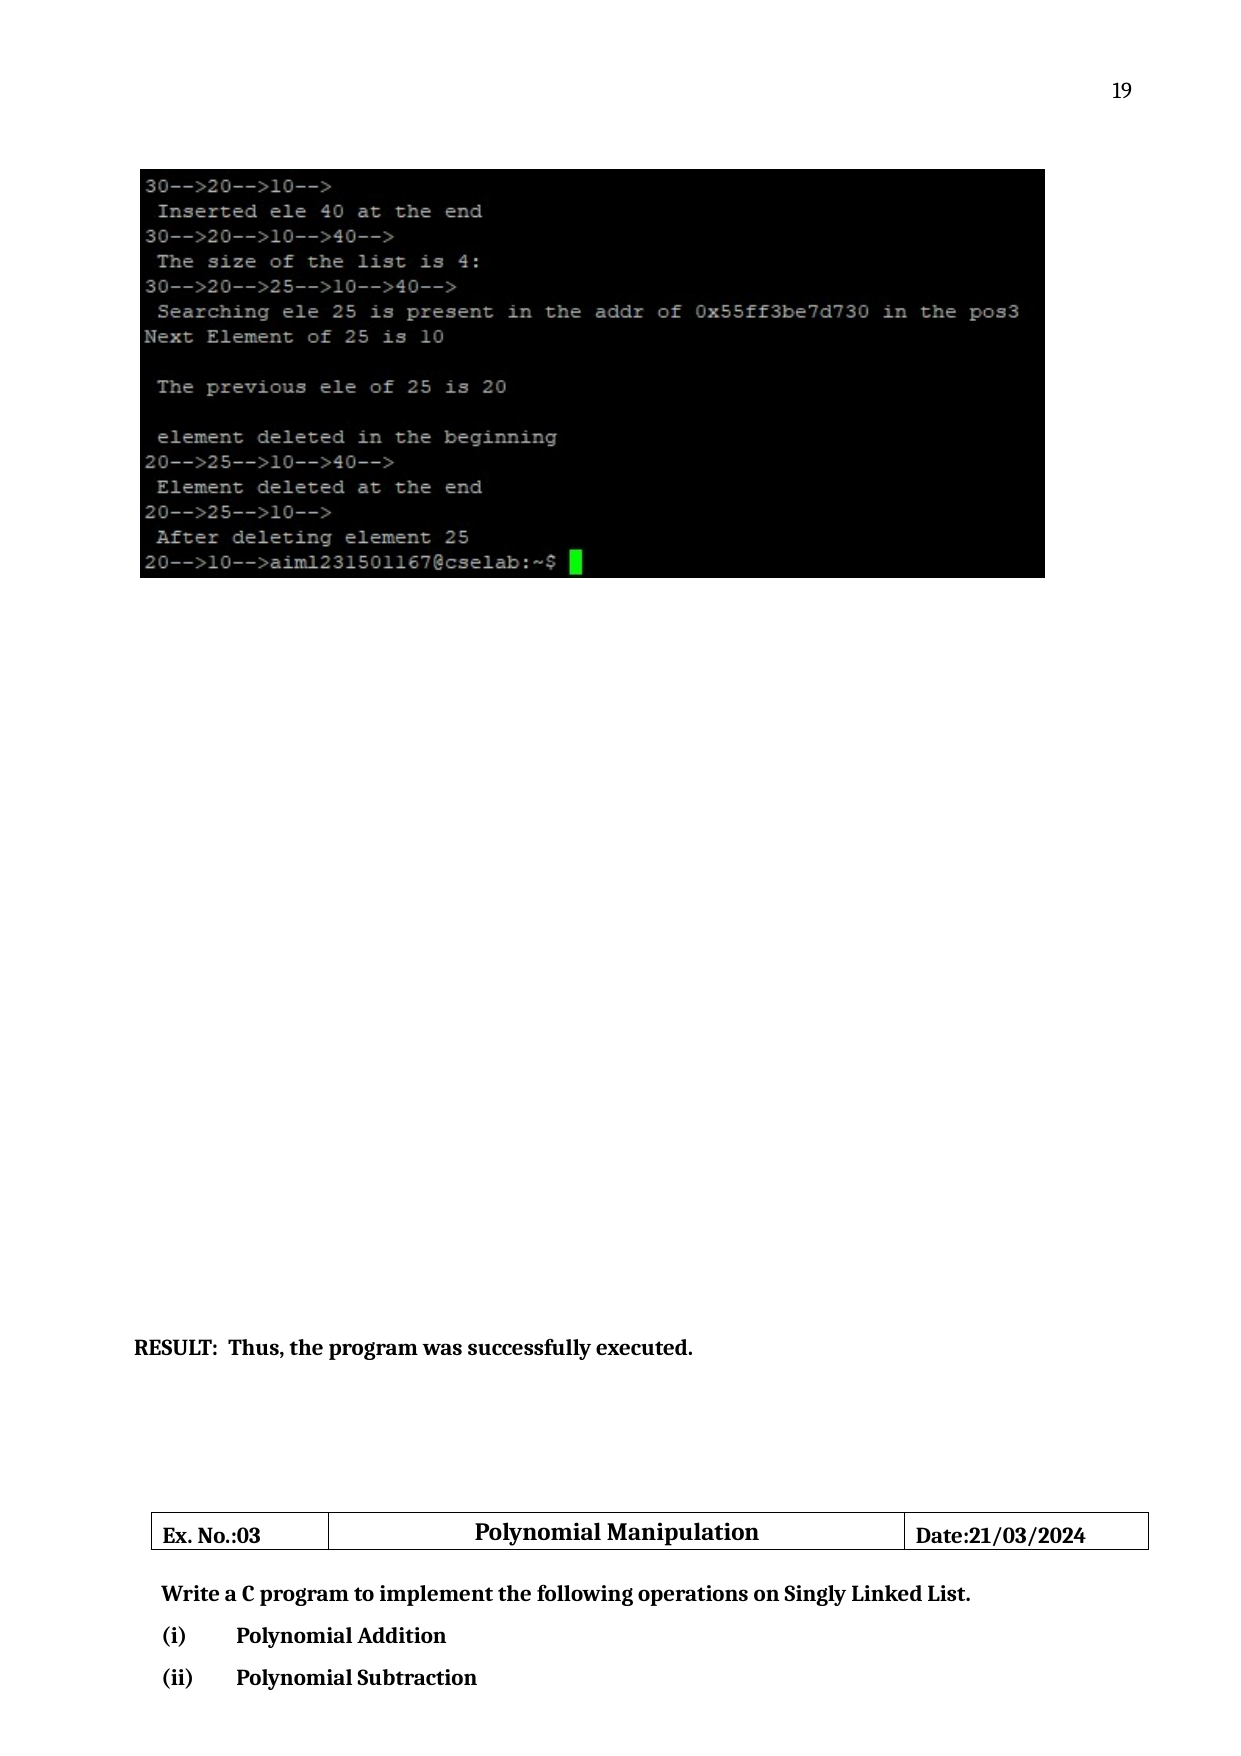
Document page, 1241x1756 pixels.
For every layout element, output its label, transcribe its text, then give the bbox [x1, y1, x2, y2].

picture [140, 169, 1045, 578]
table_header Ex. No.:03 [152, 1513, 328, 1549]
table_header Polynomial Manipulation [329, 1513, 904, 1549]
text Write a C program to implement the following operations on Singly Linked List. [161, 1581, 1136, 1607]
list Polynomial Addition [161, 1623, 1136, 1649]
text RESULT: Thus, the program was successfully executed. [134, 1335, 1136, 1361]
list Polynomial Subtraction [161, 1665, 1136, 1691]
table_header Date:21/03/2024 [905, 1513, 1148, 1549]
